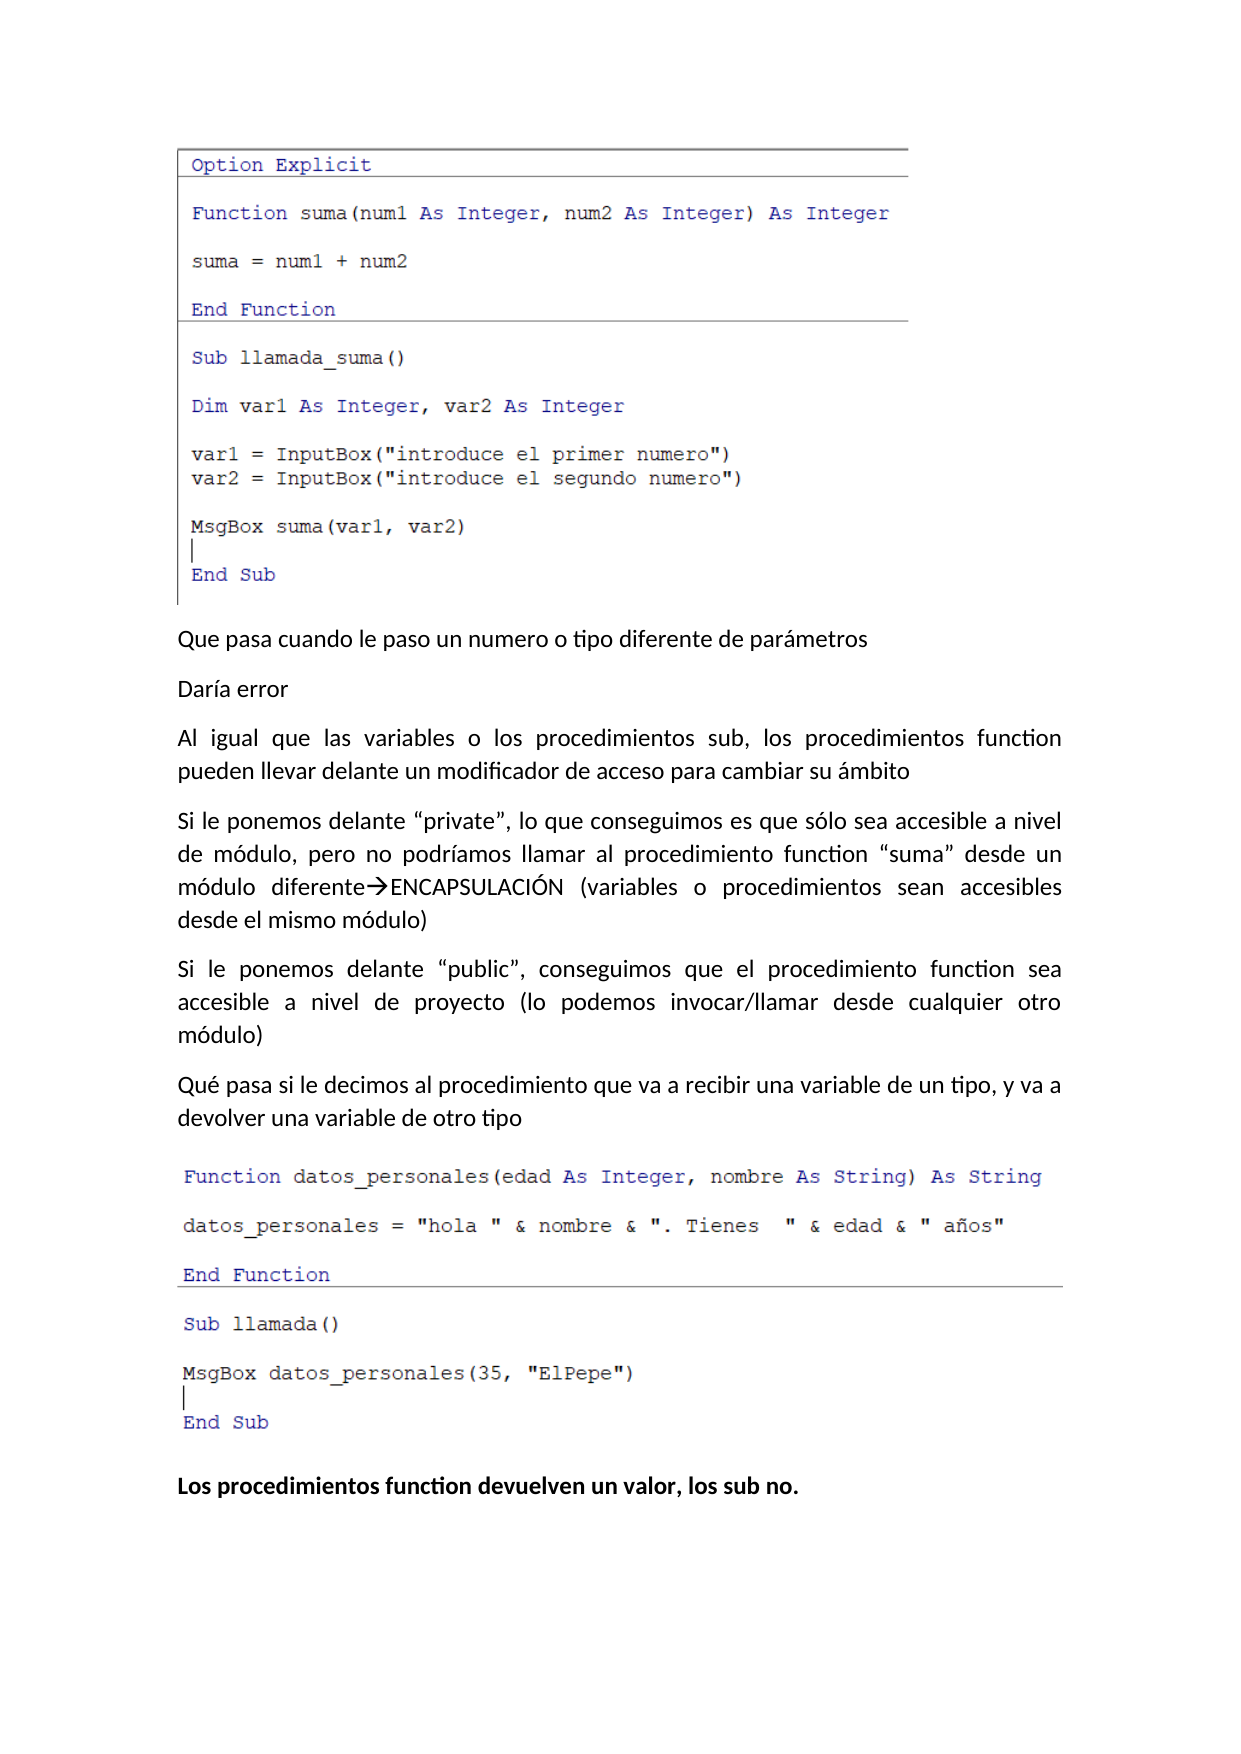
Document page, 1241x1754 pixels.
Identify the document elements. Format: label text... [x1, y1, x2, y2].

text Los procedimientos function devuelven un valor, los sub no. [177, 1470, 1063, 1501]
picture [177, 147, 909, 605]
text Que pasa cuando le paso un numero o tipo diferente de parámetros [177, 623, 1063, 654]
text Si le ponemos delante “public”, conseguimos que el procedimiento function sea accesible a nivel de proyecto (lo podemos invocar/llamar desde cualquier otro módulo) [177, 953, 1063, 1050]
text Daría error [177, 673, 1063, 703]
text Al igual que las variables o los procedimientos sub, los procedimientos function pueden llevar delante un modificador de acceso para cambiar su ámbito [177, 723, 1063, 786]
text Si le ponemos delante “private”, lo que conseguimos es que sólo sea accesible a nivel de módulo, pero no podríamos llamar al procedimiento function “suma” desde un módulo diferenteENCAPSULACIÓN (variables o procedimientos sean accesibles desde el mismo módulo) [177, 805, 1063, 934]
picture [177, 1151, 1063, 1452]
text Qué pasa si le decimos al procedimiento que va a recibir una variable de un tipo, y va a devolver una variable de otro tipo [177, 1069, 1063, 1132]
